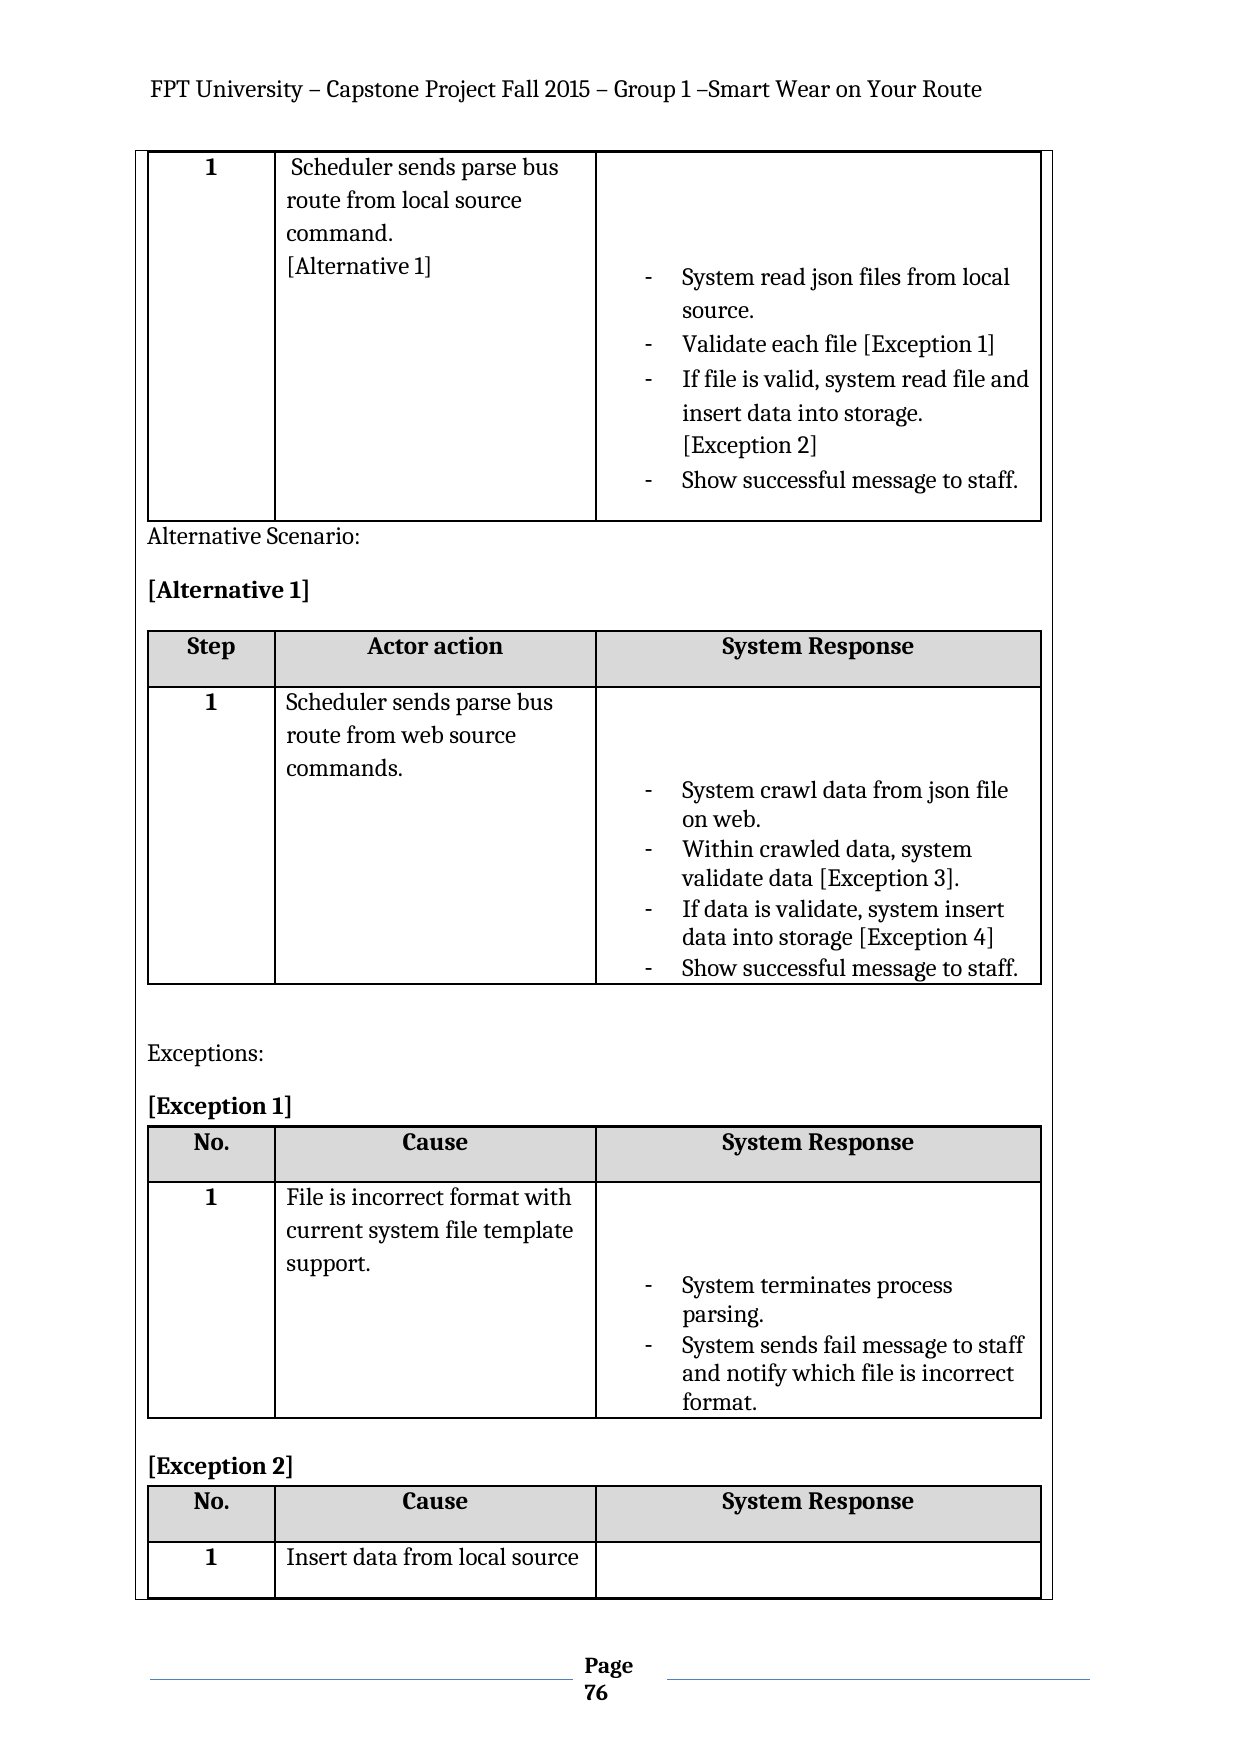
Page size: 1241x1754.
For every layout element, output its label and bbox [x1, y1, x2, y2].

table_cell [136, 151, 1052, 1599]
